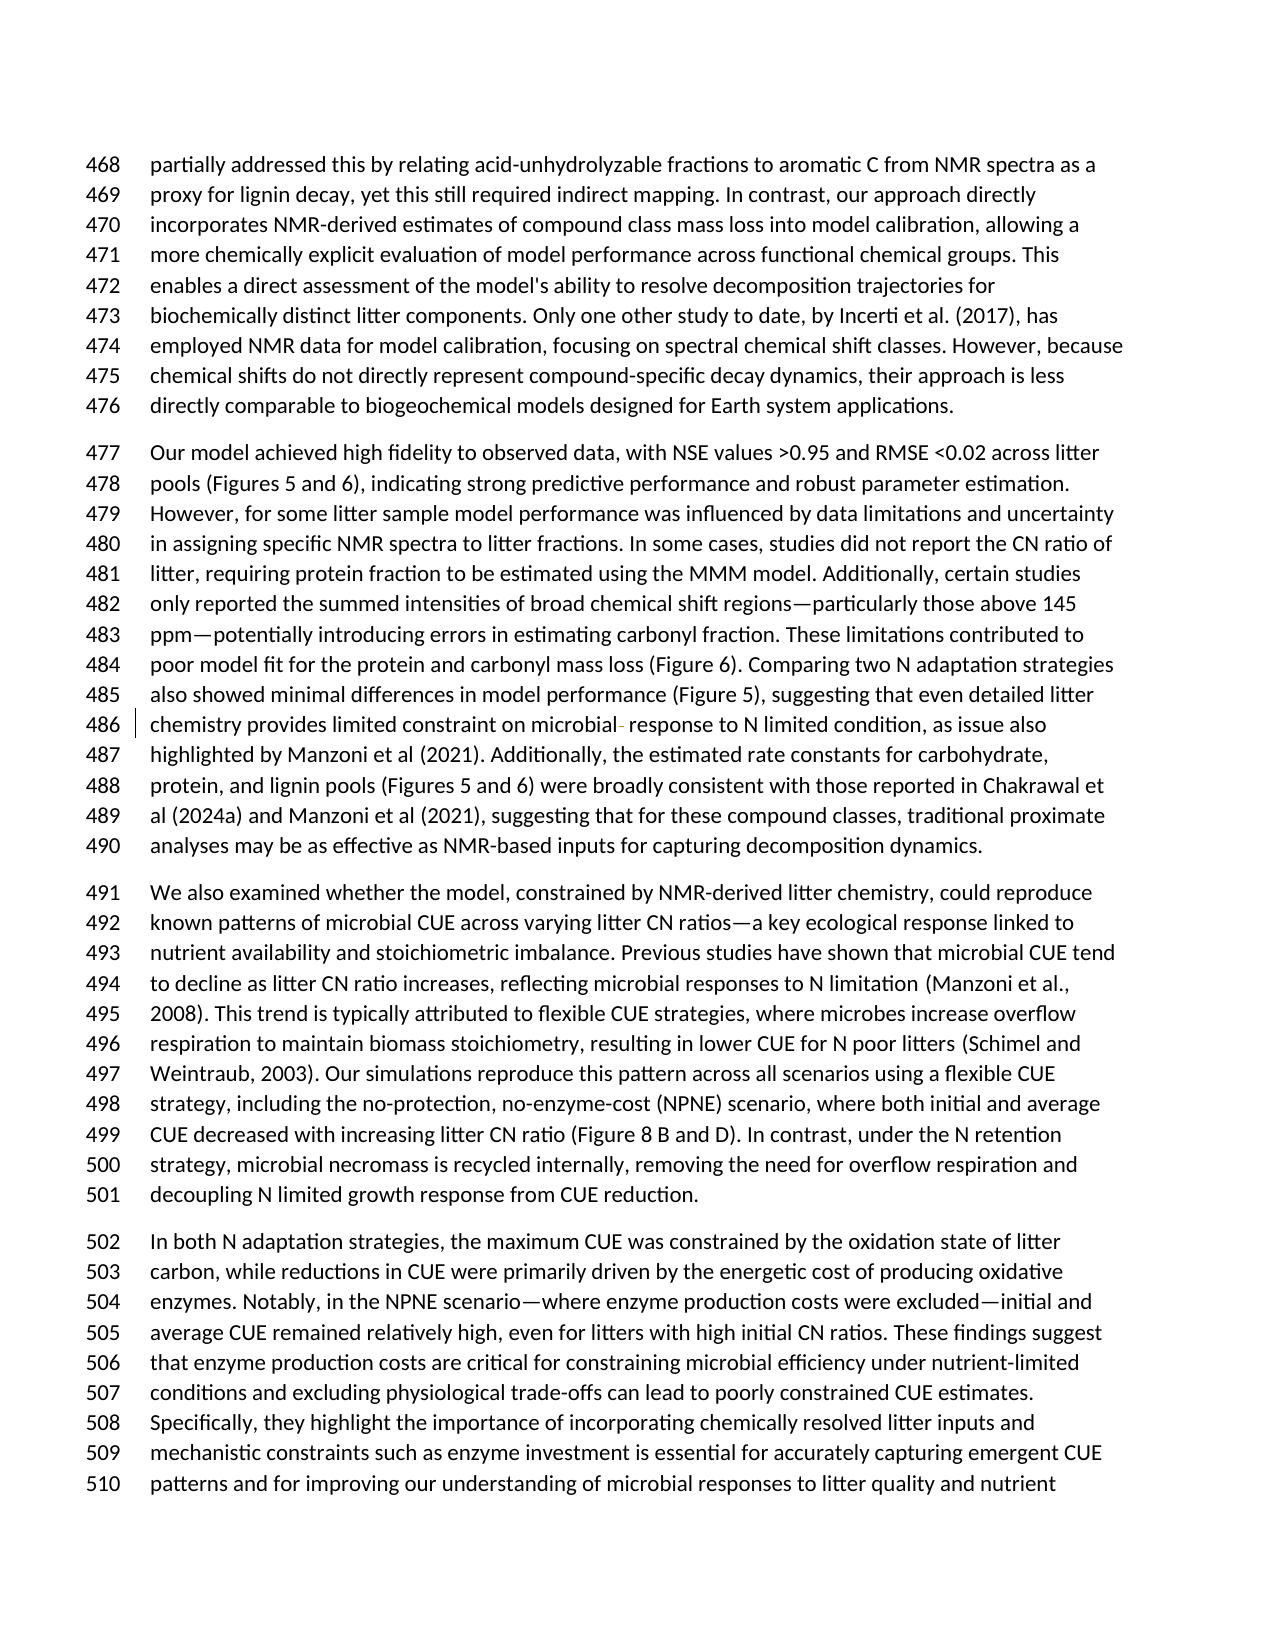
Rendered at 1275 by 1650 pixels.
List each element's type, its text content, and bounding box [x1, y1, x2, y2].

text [150, 150, 1125, 420]
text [150, 1227, 1125, 1497]
text Our model achieved high fidelity to observed data, with NSE values >0.95 and RMSE <0.02 across litter pools (Figures 5 and 6), indicating strong predictive performance and robust parameter estimation. However, for some litter sample model performance was influenced by data limitations and uncertainty in assigning specific NMR spectra to litter fractions. In some cases, studies did not report the CN ratio of litter, requiring protein fraction to be estimated using the MMM model. Additionally, certain studies only reported the summed intensities of broad chemical shift regions—particularly those above 145 ppm—potentially introducing errors in estimating carbonyl fraction. These limitations contributed to poor model fit for the protein and carbonyl mass loss (Figure 6). Comparing two N adaptation strategies also showed minimal differences in model performance (Figure 5), suggesting that even detailed litter chemistry provides limited constraint on microbial response to N limited condition, as issue also highlighted by Manzoni et al (2021). Additionally, the estimated rate constants for carbohydrate, protein, and lignin pools (Figures 5 and 6) were broadly consistent with those reported in Chakrawal et al (2024a) and Manzoni et al (2021), suggesting that for these compound classes, traditional proximate analyses may be as effective as NMR-based inputs for capturing decomposition dynamics. [150, 438, 1125, 859]
text We also examined whether the model, constrained by NMR-derived litter chemistry, could reproduce known patterns of microbial CUE across varying litter CN ratios—a key ecological response linked to nutrient availability and stoichiometric imbalance. Previous studies have shown that microbial CUE tend to decline as litter CN ratio increases, reflecting microbial responses to N limitation (Manzoni et al., 2008). This trend is typically attributed to flexible CUE strategies, where microbes increase overflow respiration to maintain biomass stoichiometry, resulting in lower CUE for N poor litters (Schimel and Weintraub, 2003). Our simulations reproduce this pattern across all scenarios using a flexible CUE strategy, including the no-protection, no-enzyme-cost (NPNE) scenario, where both initial and average CUE decreased with increasing litter CN ratio (Figure 8 B and D). In contrast, under the N retention strategy, microbial necromass is recycled internally, removing the need for overflow respiration and decoupling N limited growth response from CUE reduction. [150, 878, 1125, 1208]
